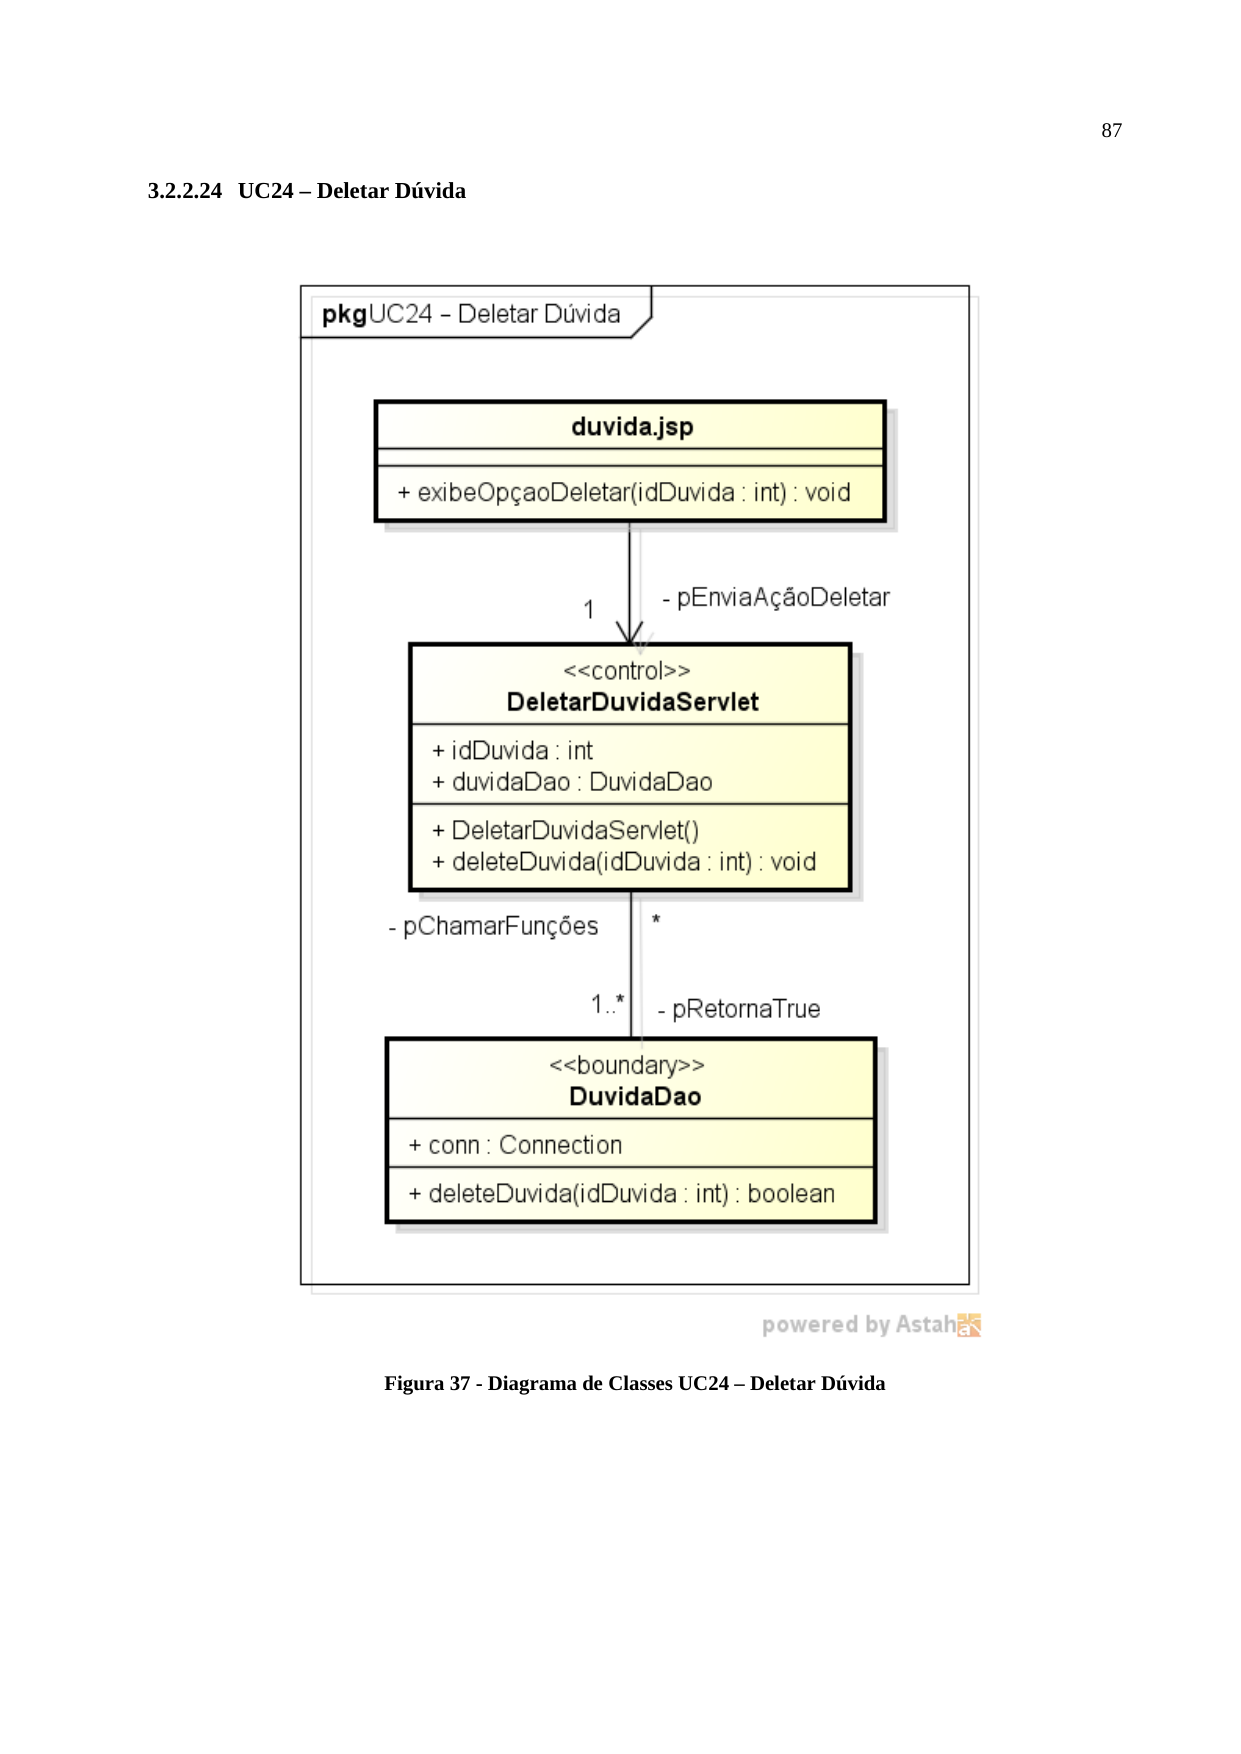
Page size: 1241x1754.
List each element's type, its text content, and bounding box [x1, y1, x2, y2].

text Figura 37 - Diagrama de Classes UC24 – Deletar Dúvida [148, 1371, 1122, 1395]
subtitle UC24 – Deletar Dúvida [148, 177, 1122, 203]
picture [280, 266, 989, 1345]
